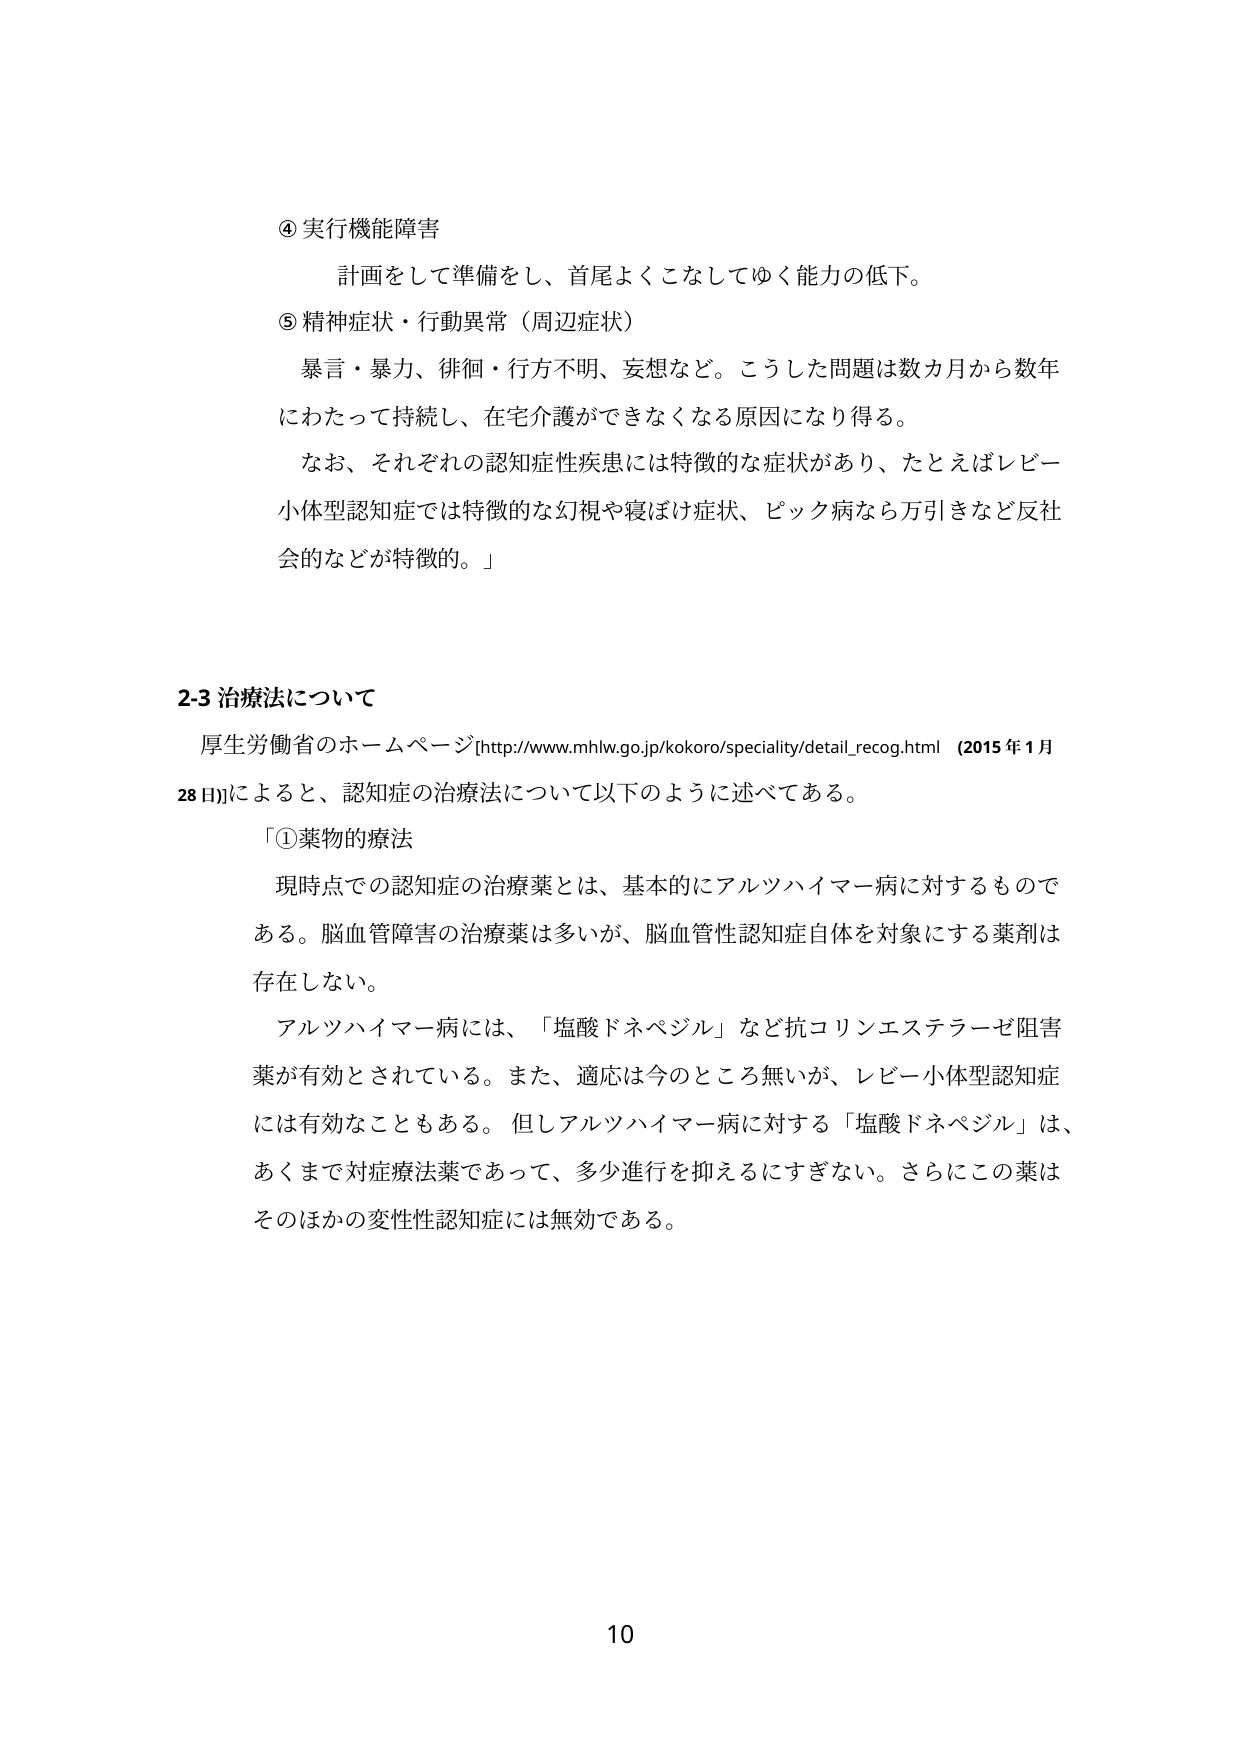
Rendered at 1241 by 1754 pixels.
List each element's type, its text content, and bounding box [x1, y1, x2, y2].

text 「①薬物的療法 [215, 817, 1063, 859]
text 2-3 治療法について [177, 676, 1063, 718]
list ⑤精神症状・行動異常（周辺症状） [277, 300, 1063, 342]
text アルツハイマー病には、「塩酸ドネペジル」など抗コリンエステラーゼ阻害薬が有効とされている。また、適応は今のところ無いが、レビー小体型認知症には有効なこともある。 但しアルツハイマー病に対する「塩酸ドネペジル」は、あくまで対症療法薬であって、多少進行を抑えるにすぎない。さらにこの薬は、そのほかの変性性認知症には無効である。 [252, 1006, 1063, 1239]
list なお、それぞれの認知症性疾患には特徴的な症状があり、たとえばレビー小体型認知症では特徴的な幻視や寝ぼけ症状、ピック病なら万引きなど反社会的などが特徴的。」 [277, 441, 1063, 578]
text 厚生労働省のホームページ[http://www.mhlw.go.jp/kokoro/speciality/detail_recog.html (2015年1月28日)]によると、認知症の治療法について以下のように述べてある。 [177, 723, 1063, 812]
text ④実行機能障害 [177, 207, 1063, 248]
list 暴言・暴力、徘徊・行方不明、妄想など。こうした問題は数カ月から数年にわたって持続し、在宅介護ができなくなる原因になり得る。 [277, 346, 1063, 436]
text 現時点での認知症の治療薬とは、基本的にアルツハイマー病に対するものである。脳血管障害の治療薬は多いが、脳血管性認知症自体を対象にする薬剤は存在しない。 [252, 864, 1063, 1001]
list 計画をして準備をし、首尾よくこなしてゆく能力の低下。 [315, 253, 1063, 295]
